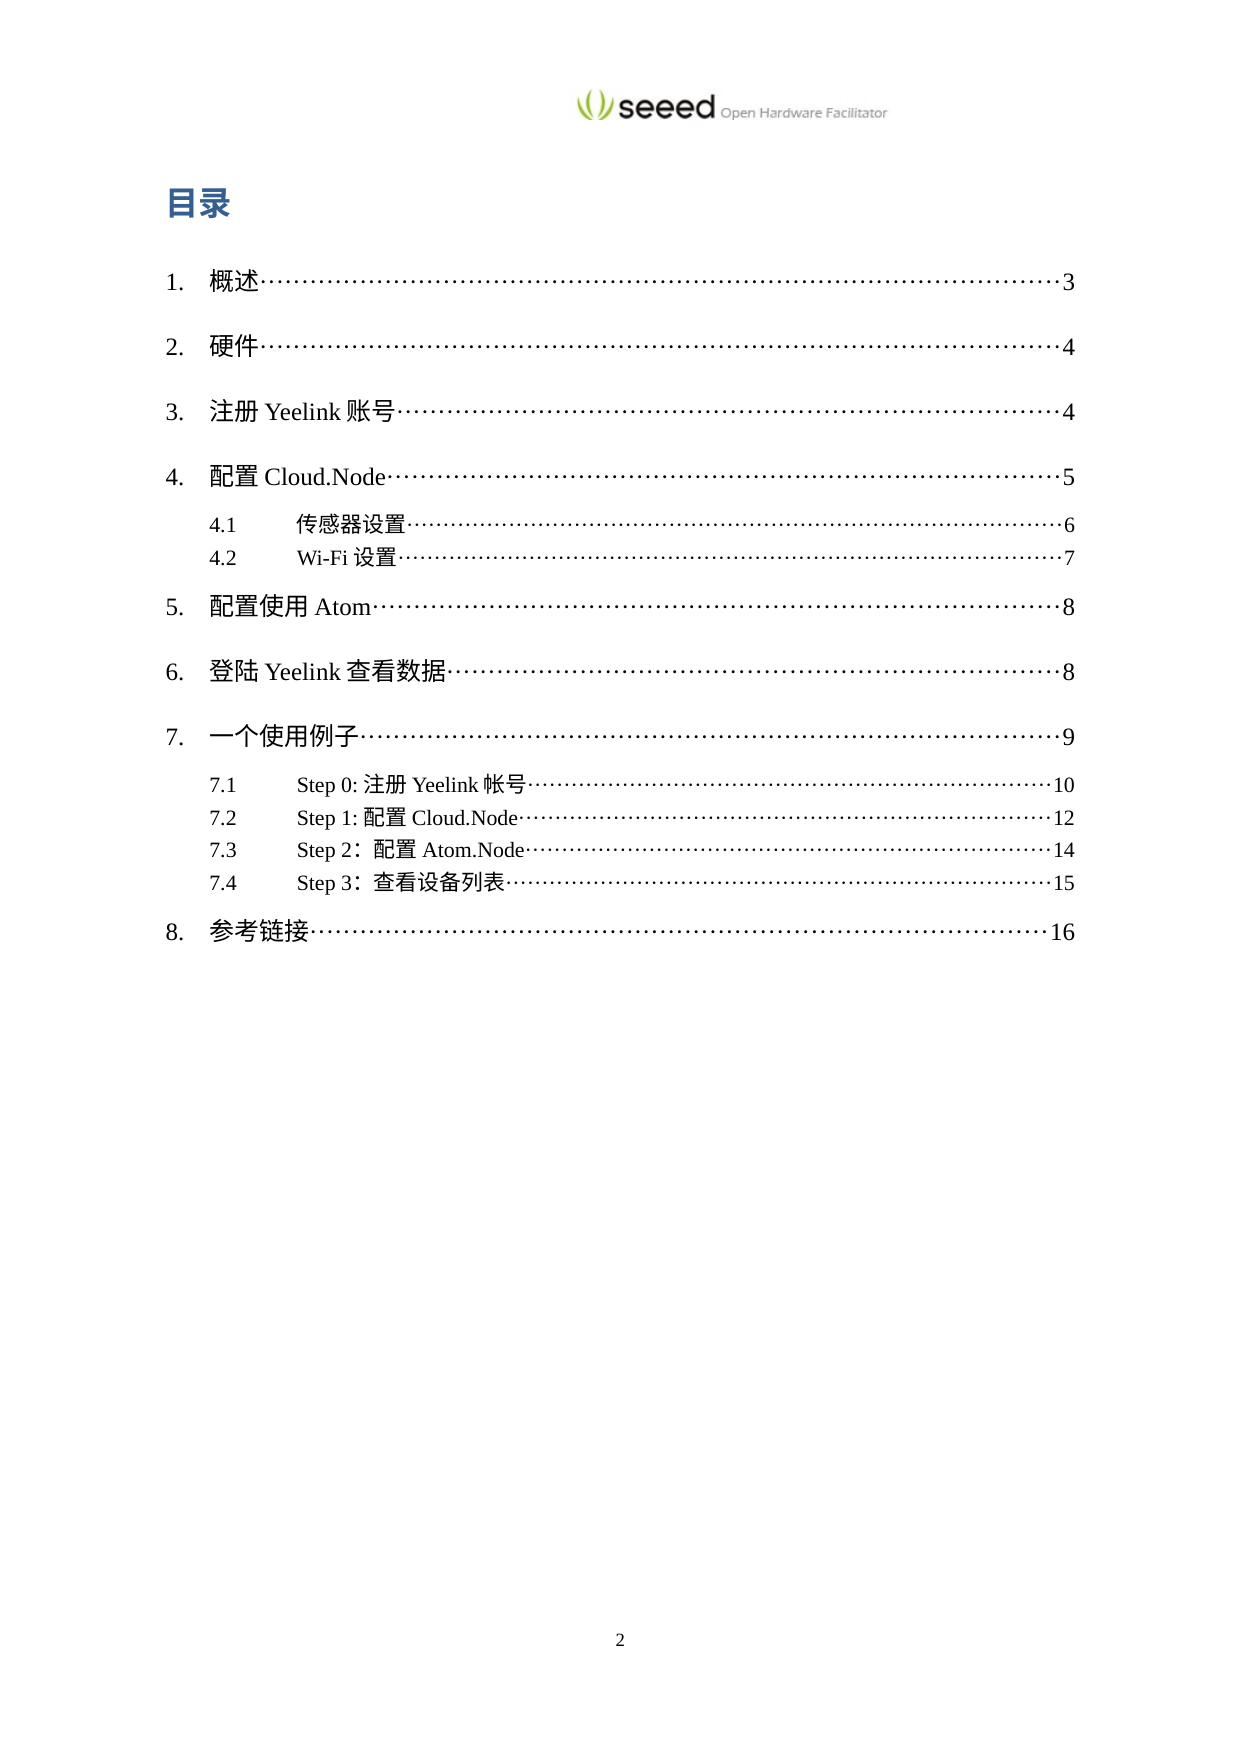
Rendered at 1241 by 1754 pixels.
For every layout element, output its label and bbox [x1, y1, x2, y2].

picture [569, 88, 891, 120]
